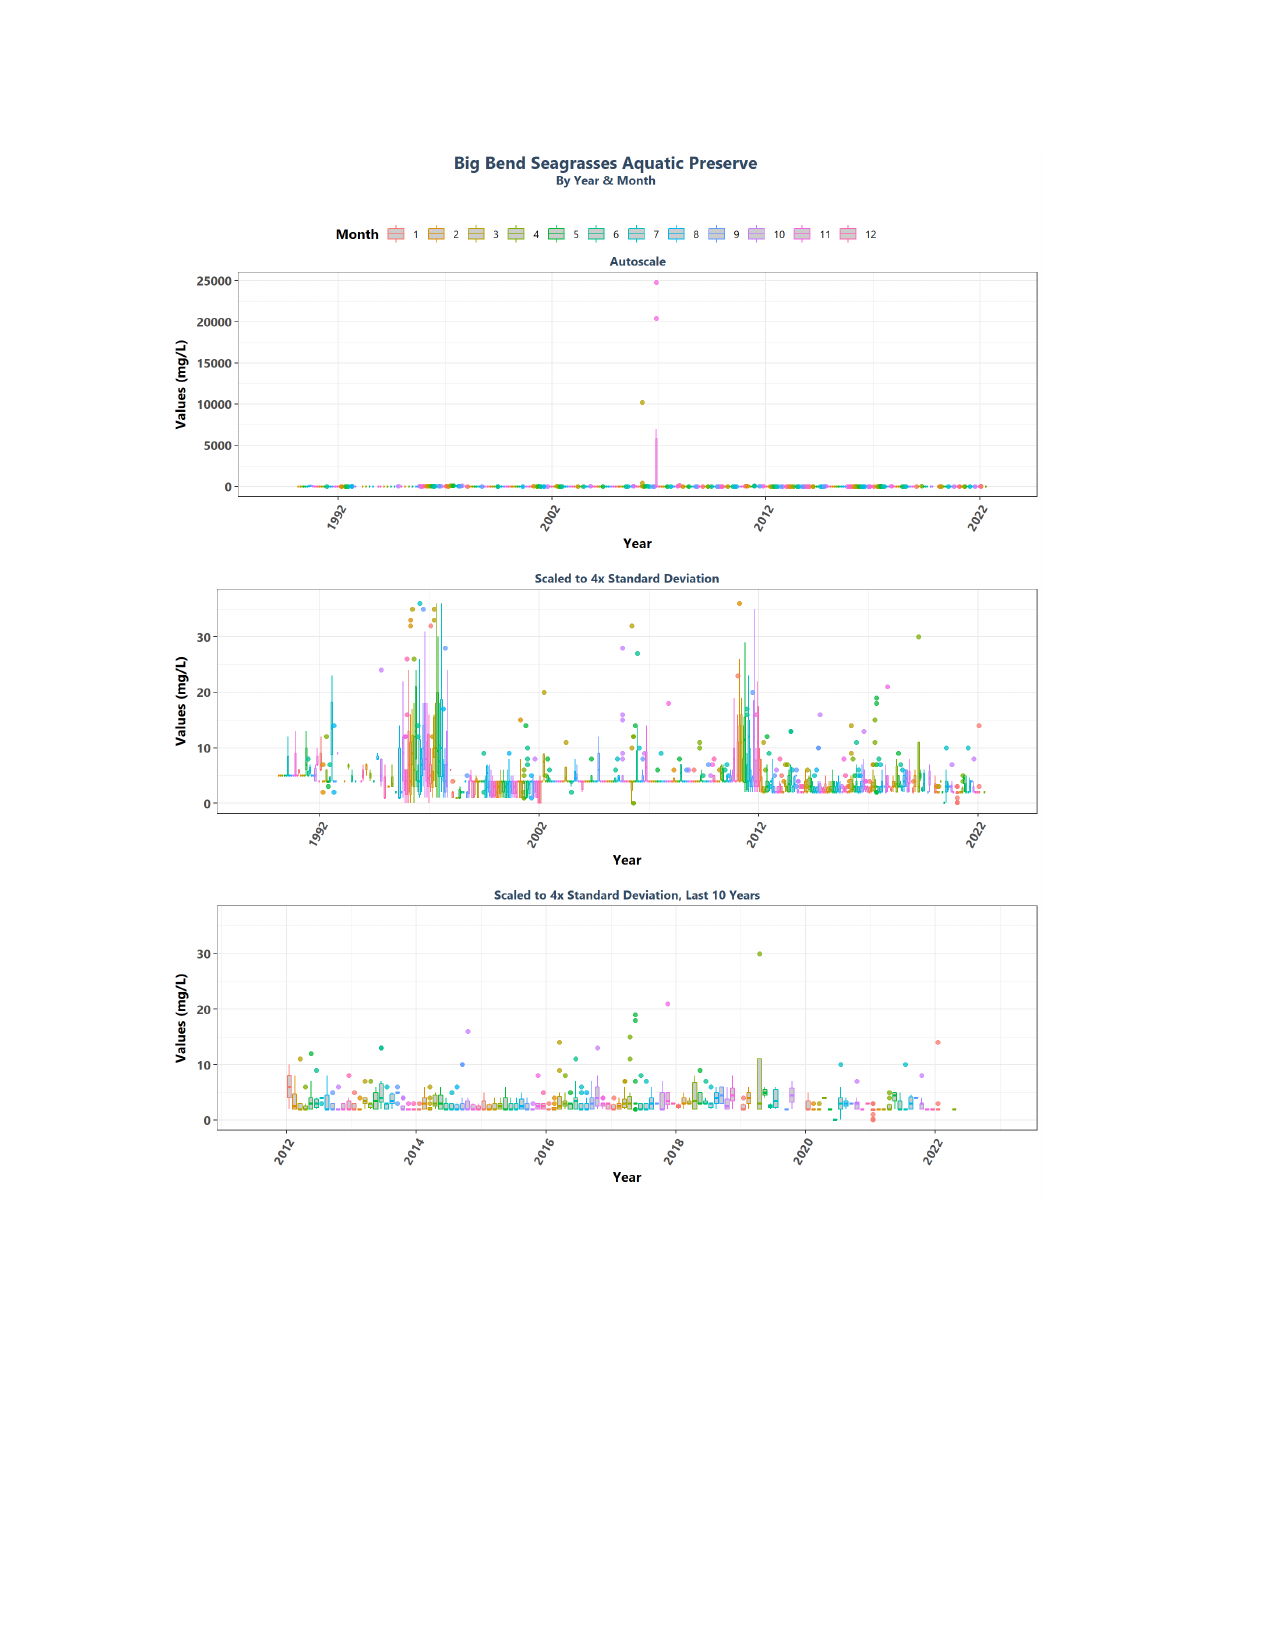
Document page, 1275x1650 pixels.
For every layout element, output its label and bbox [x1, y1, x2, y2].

picture [168, 150, 1044, 1200]
